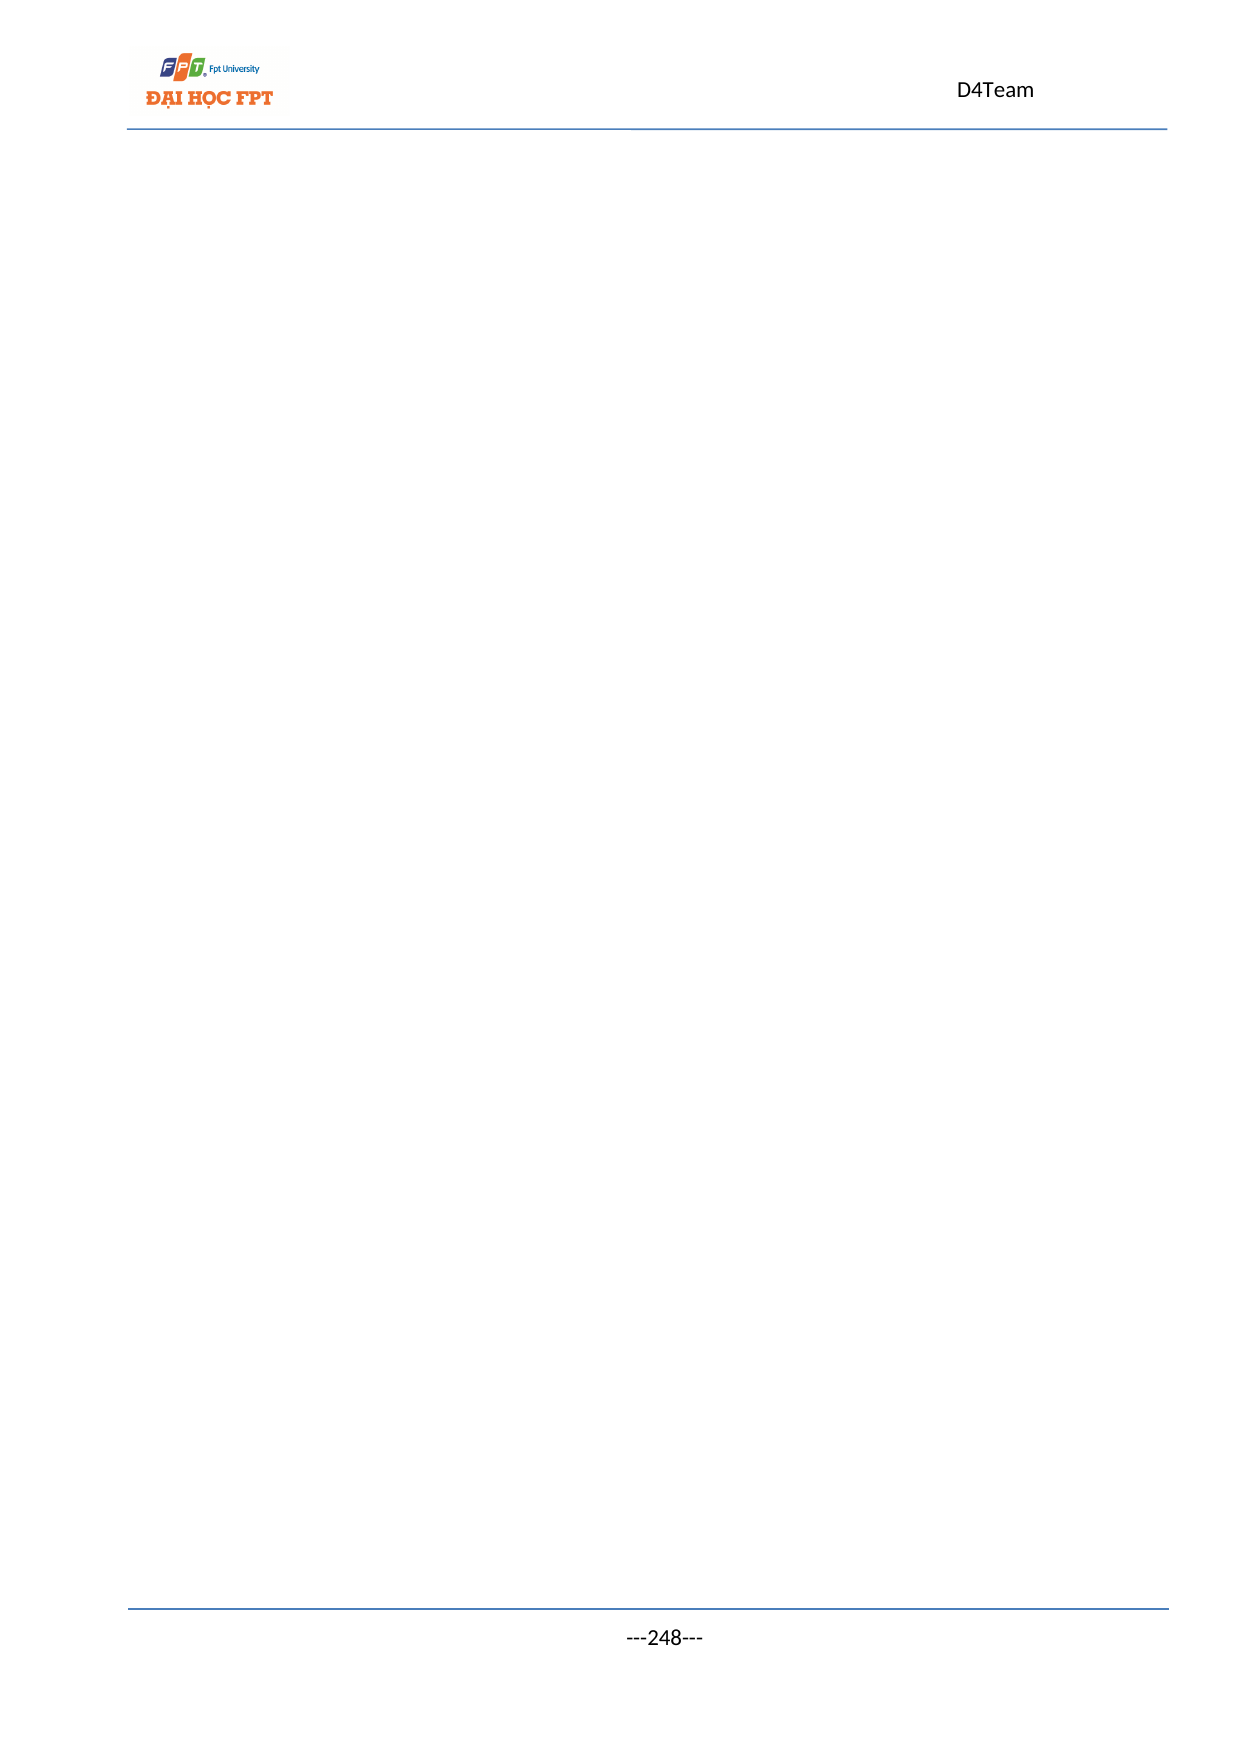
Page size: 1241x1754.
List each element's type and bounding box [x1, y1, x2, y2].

picture [129, 46, 290, 116]
